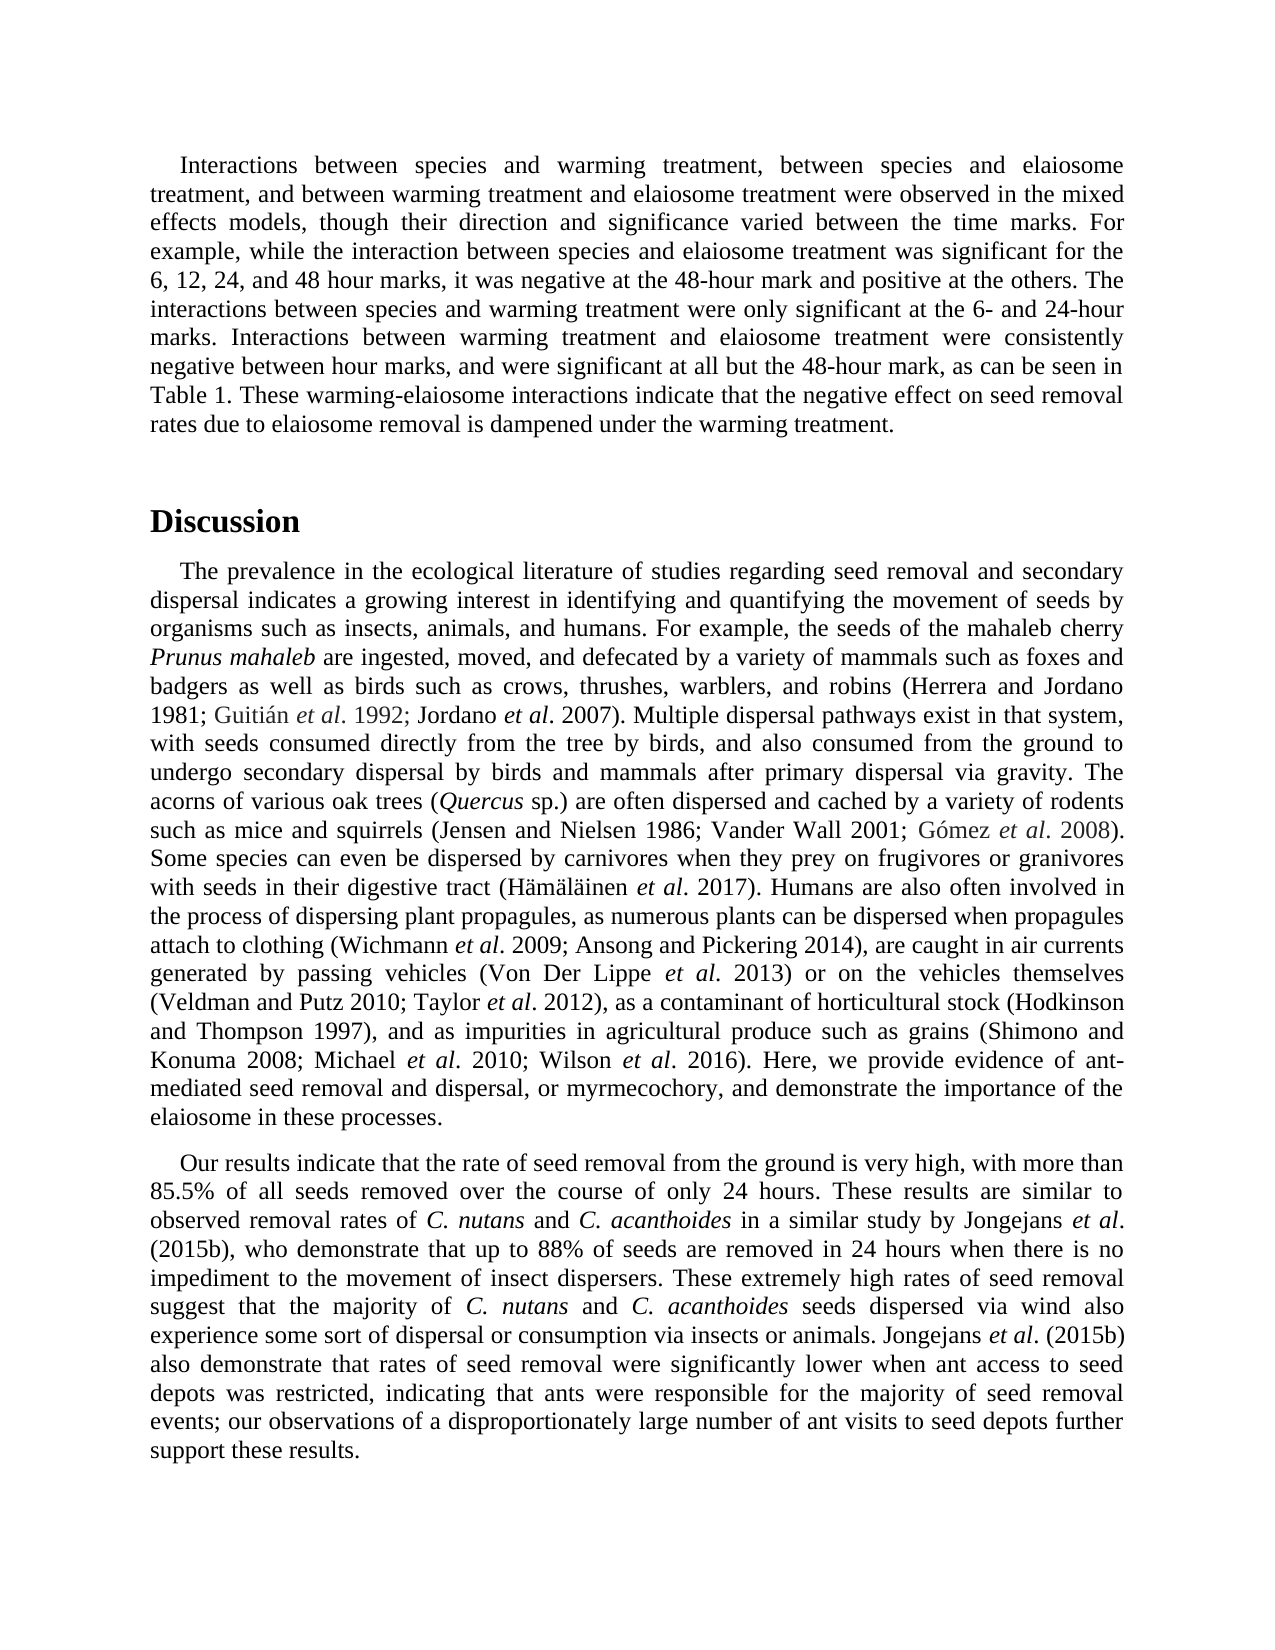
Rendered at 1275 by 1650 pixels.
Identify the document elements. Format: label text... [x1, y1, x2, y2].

text Our results indicate that the rate of seed removal from the ground is very high, with more than 85.5% of all seeds removed over the course of only 24 hours. These results are similar to observed removal rates of C. nutans and C. acanthoides in a similar study by Jongejans et al. (2015b), who demonstrate that up to 88% of seeds are removed in 24 hours when there is no impediment to the movement of insect dispersers. These extremely high rates of seed removal suggest that the majority of C. nutans and C. acanthoides seeds dispersed via wind also experience some sort of dispersal or consumption via insects or animals. Jongejans et al. (2015b) also demonstrate that rates of seed removal were significantly lower when ant access to seed depots was restricted, indicating that ants were responsible for the majority of seed removal events; our observations of a disproportionately large number of ant visits to seed depots further support these results. [150, 1148, 1125, 1464]
text Interactions between species and warming treatment, between species and elaiosome treatment, and between warming treatment and elaiosome treatment were observed in the mixed effects models, though their direction and significance varied between the time marks. For example, while the interaction between species and elaiosome treatment was significant for the 6, 12, 24, and 48 hour marks, it was negative at the 48-hour mark and positive at the others. The interactions between species and warming treatment were only significant at the 6- and 24-hour marks. Interactions between warming treatment and elaiosome treatment were consistently negative between hour marks, and were significant at all but the 48-hour mark, as can be seen in Table 1. These warming-elaiosome interactions indicate that the negative effect on seed removal rates due to elaiosome removal is dampened under the warming treatment. [150, 150, 1125, 437]
text The prevalence in the ecological literature of studies regarding seed removal and secondary dispersal indicates a growing interest in identifying and quantifying the movement of seeds by organisms such as insects, animals, and humans. For example, the seeds of the mahaleb cherry Prunus mahaleb are ingested, moved, and defecated by a variety of mammals such as foxes and badgers as well as birds such as crows, thrushes, warblers, and robins (Herrera and Jordano 1981; Guitián et al. 1992; Jordano et al. 2007). Multiple dispersal pathways exist in that system, with seeds consumed directly from the tree by birds, and also consumed from the ground to undergo secondary dispersal by birds and mammals after primary dispersal via gravity. The acorns of various oak trees (Quercus sp.) are often dispersed and cached by a variety of rodents such as mice and squirrels (Jensen and Nielsen 1986; Vander Wall 2001; Gómez et al. 2008). Some species can even be dispersed by carnivores when they prey on frugivores or granivores with seeds in their digestive tract (Hämäläinen et al. 2017). Humans are also often involved in the process of dispersing plant propagules, as numerous plants can be dispersed when propagules attach to clothing (Wichmann et al. 2009; Ansong and Pickering 2014), are caught in air currents generated by passing vehicles (Von Der Lippe et al. 2013) or on the vehicles themselves (Veldman and Putz 2010; Taylor et al. 2012), as a contaminant of horticultural stock (Hodkinson and Thompson 1997), and as impurities in agricultural produce such as grains (Shimono and Konuma 2008; Michael et al. 2010; Wilson et al. 2016). Here, we provide evidence of ant-mediated seed removal and dispersal, or myrmecochory, and demonstrate the importance of the elaiosome in these processes. [150, 556, 1125, 1131]
text Discussion [150, 501, 1125, 539]
